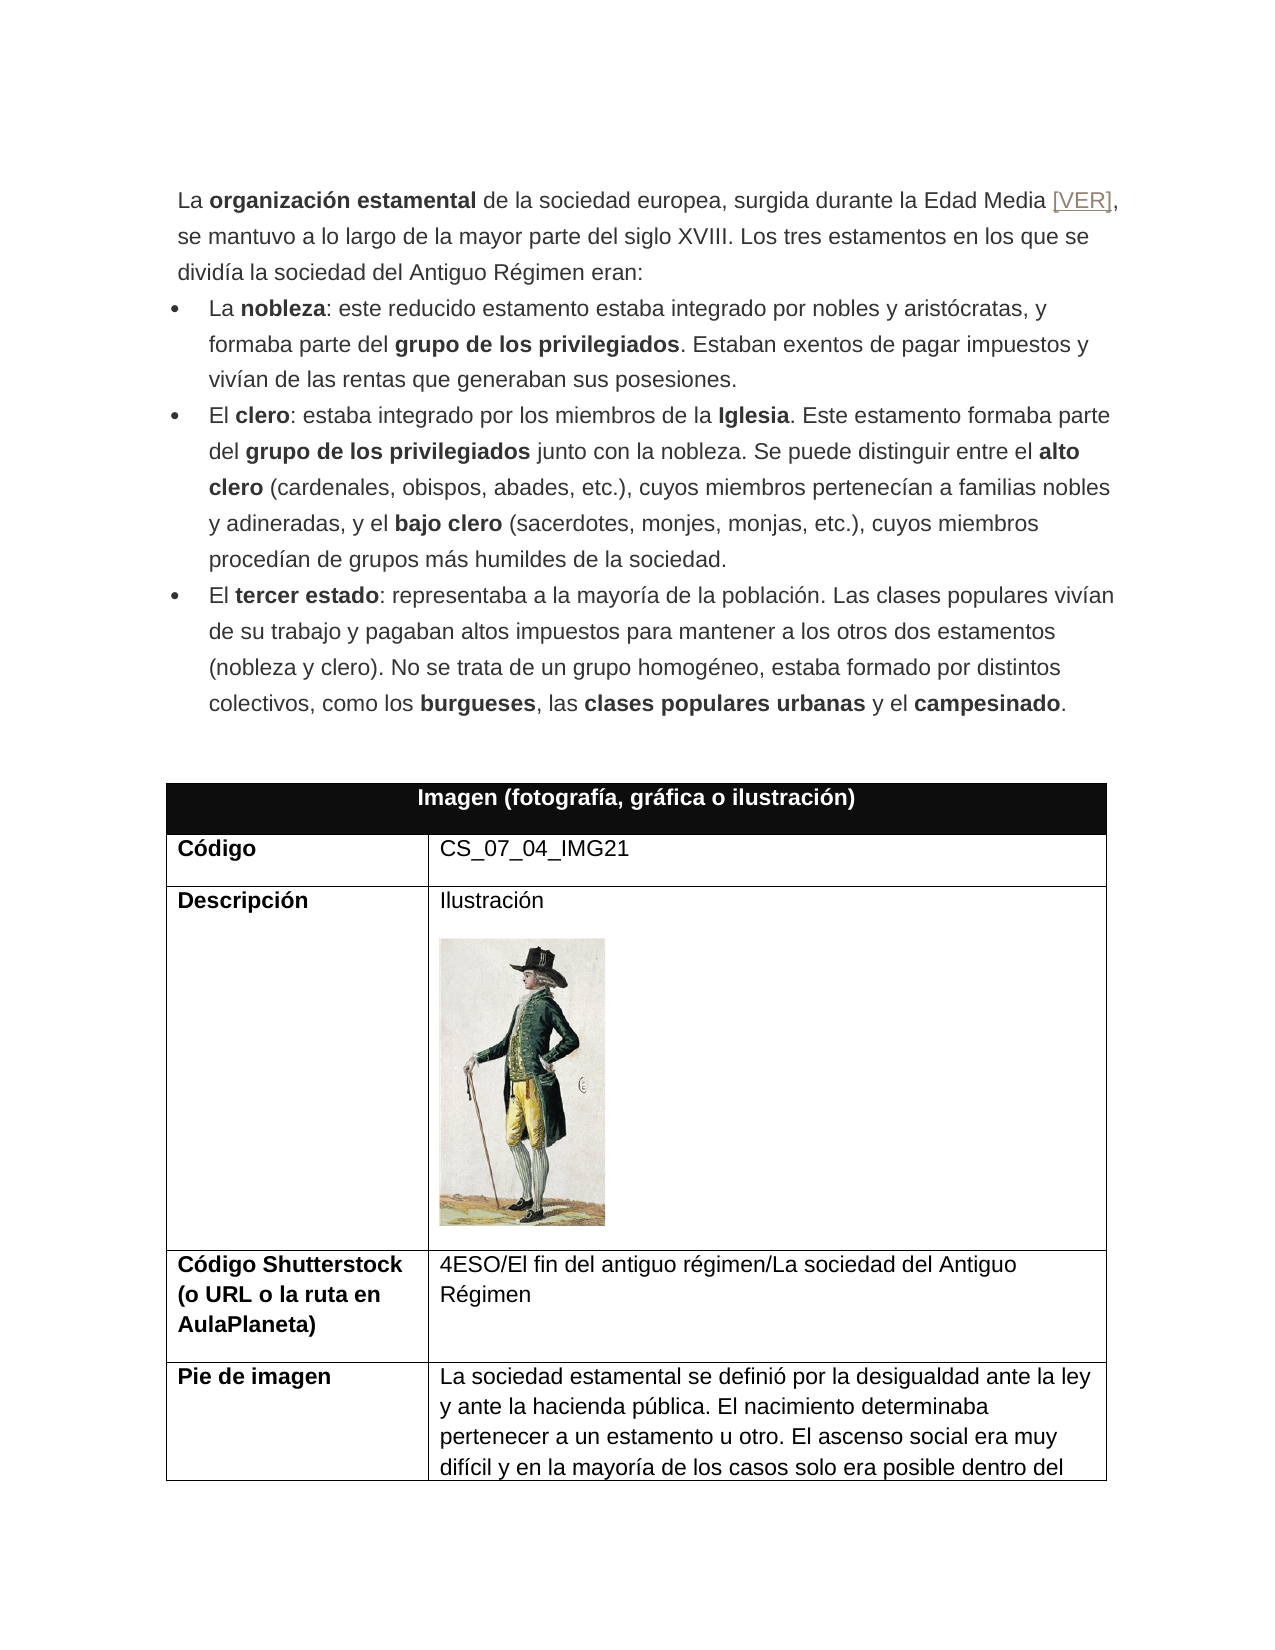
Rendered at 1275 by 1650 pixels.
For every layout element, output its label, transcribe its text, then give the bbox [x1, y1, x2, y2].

list El clero: estaba integrado por los miembros de la Iglesia. Este estamento formaba parte del grupo de los privilegiados junto con la nobleza. Se puede distinguir entre el alto clero (cardenales, obispos, abades, etc.), cuyos miembros pertenecían a familias nobles y adineradas, y el bajo clero (sacerdotes, monjes, monjas, etc.), cuyos miembros procedían de grupos más humildes de la sociedad. [171, 393, 1127, 572]
table_cell CS_07_04_IMG21 [429, 835, 1106, 886]
table_header Imagen (fotografía, gráfica o ilustración) [167, 784, 1106, 834]
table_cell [429, 1363, 1106, 1480]
picture [439, 938, 606, 1226]
table_cell Ilustración [429, 887, 1106, 1250]
text La organización estamental de la sociedad europea, surgida durante la Edad Media [VER], se mantuvo a lo largo de la mayor parte del siglo XVIII. Los tres estamentos en los que se dividía la sociedad del Antiguo Régimen eran: [177, 177, 1127, 285]
table_cell Código Shutterstock (o URL o la ruta en AulaPlaneta) [167, 1251, 428, 1362]
table_cell Código [167, 835, 428, 886]
table_cell Pie de imagen [167, 1363, 428, 1480]
list El tercer estado: representaba a la mayoría de la población. Las clases populares vivían de su trabajo y pagaban altos impuestos para mantener a los otros dos estamentos (nobleza y clero). No se trata de un grupo homogéneo, estaba formado por distintos colectivos, como los burgueses, las clases populares urbanas y el campesinado. [171, 572, 1127, 716]
table_cell Descripción [167, 887, 428, 1250]
table_cell 4ESO/El fin del antiguo régimen/La sociedad del Antiguo Régimen [429, 1251, 1106, 1362]
list La nobleza: este reducido estamento estaba integrado por nobles y aristócratas, y formaba parte del grupo de los privilegiados. Estaban exentos de pagar impuestos y vivían de las rentas que generaban sus posesiones. [171, 285, 1127, 393]
